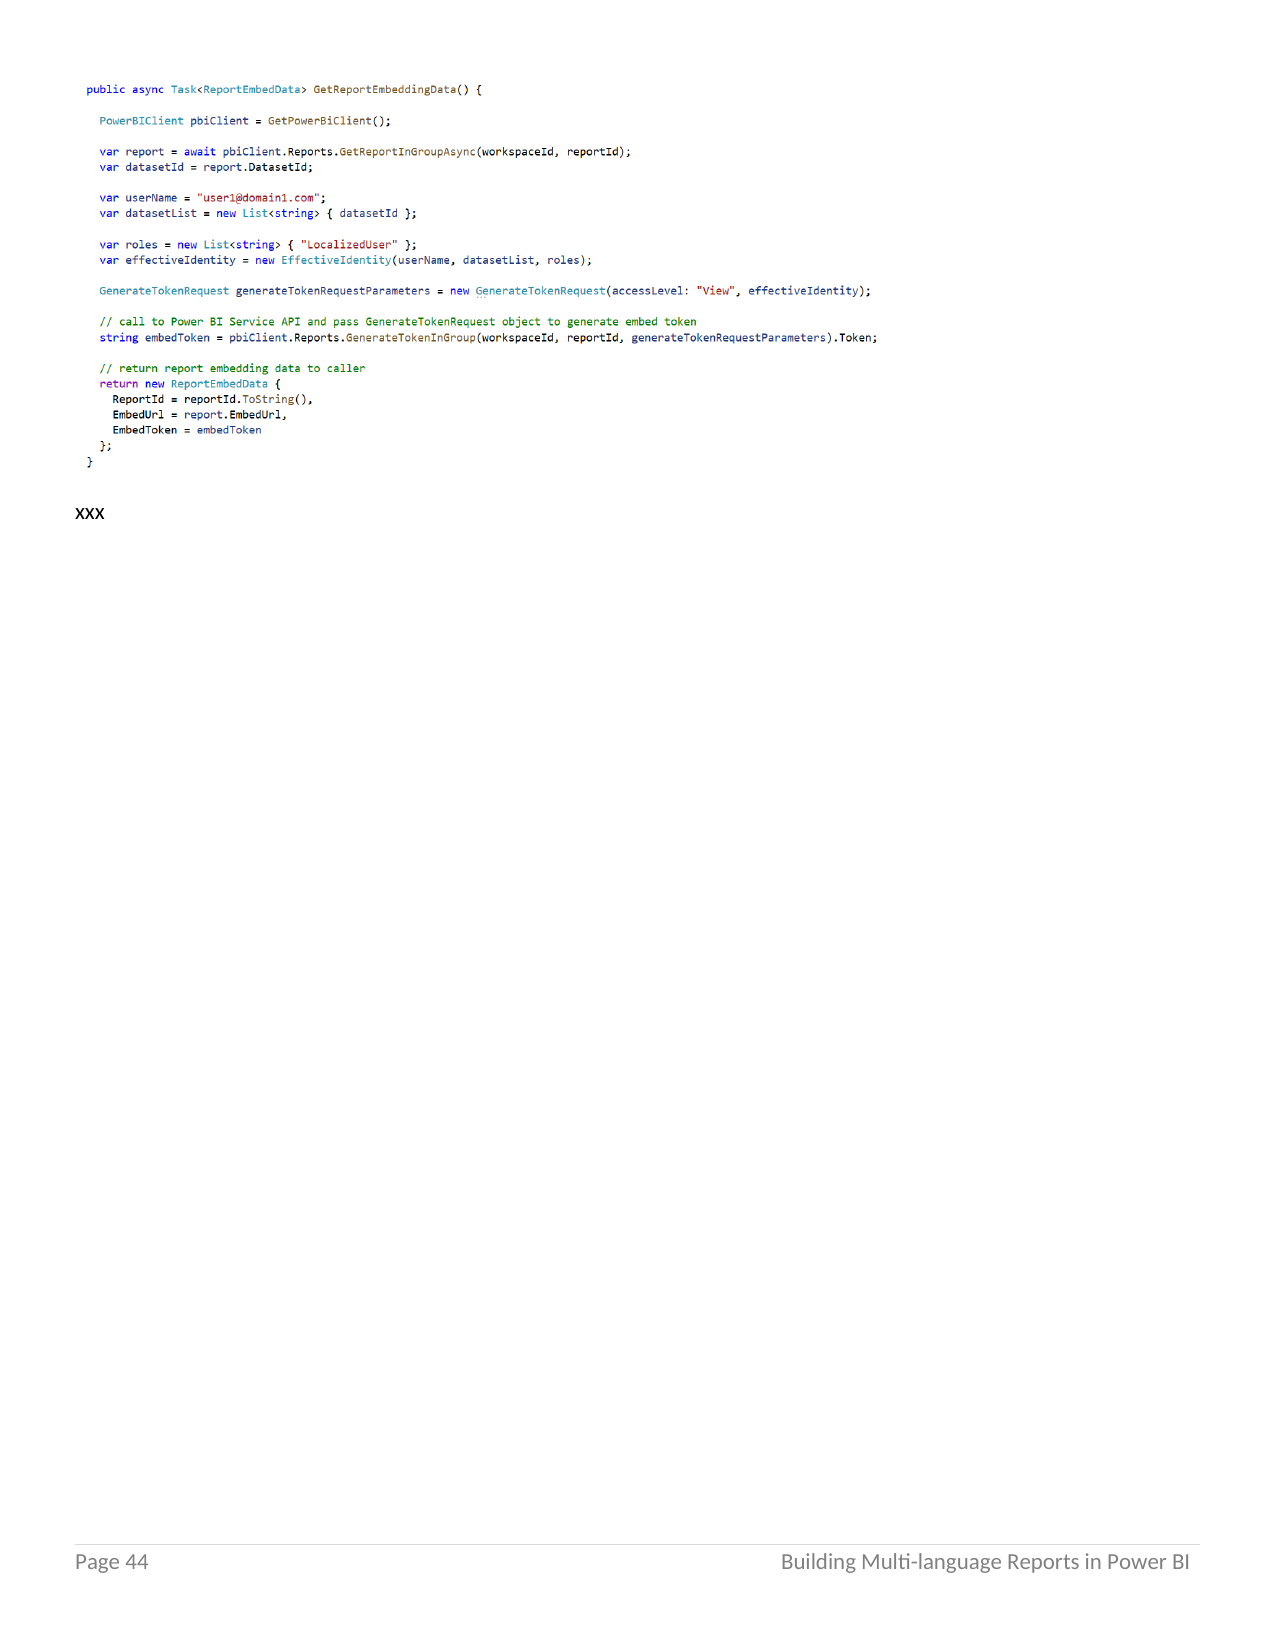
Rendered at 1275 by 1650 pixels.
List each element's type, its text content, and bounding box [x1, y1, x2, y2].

picture [75, 75, 891, 479]
text xxx [75, 497, 1200, 526]
